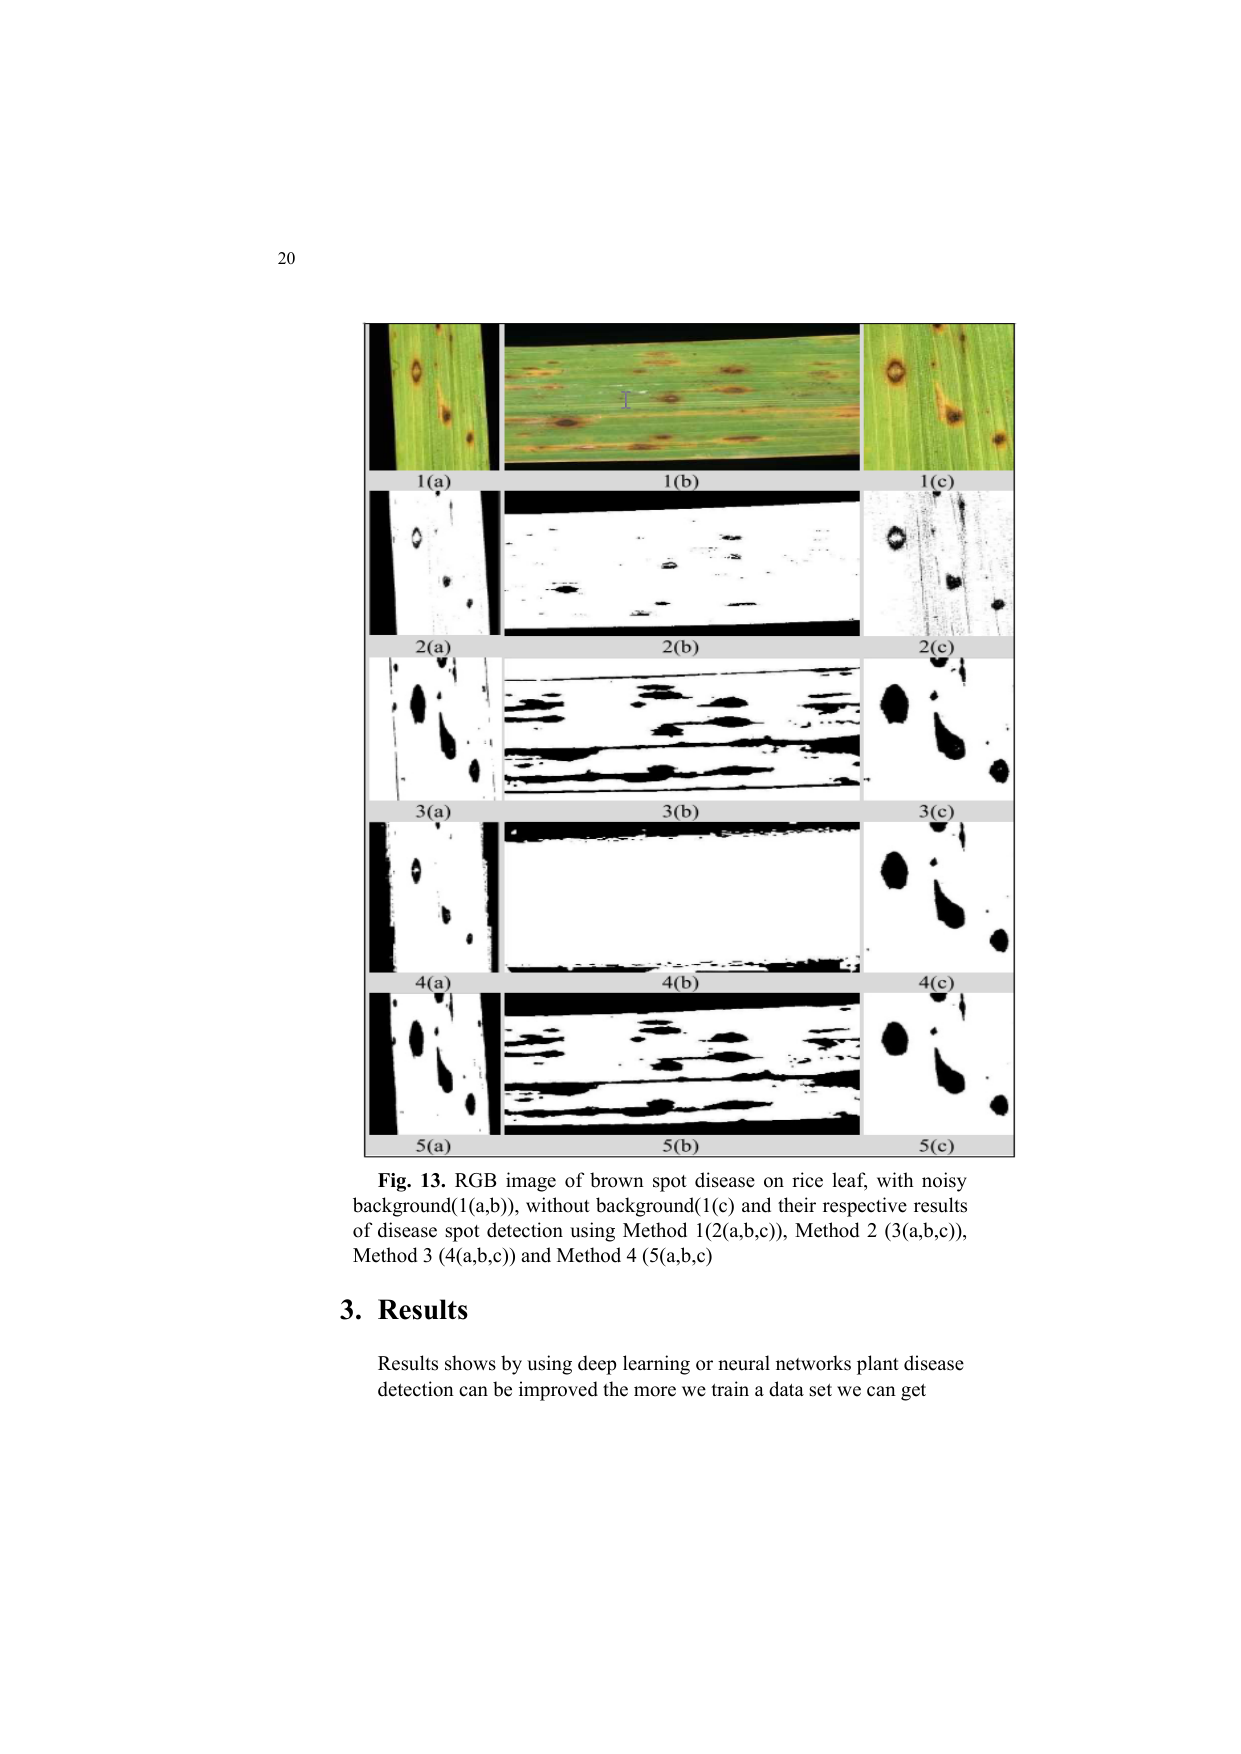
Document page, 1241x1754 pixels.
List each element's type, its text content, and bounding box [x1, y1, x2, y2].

text Fig. 13. RGB image of brown spot disease on rice leaf, with noisy background(1(a,b)), without background(1(c) and their respective results of disease spot detection using Method 1(2(a,b,c)), Method 2 (3(a,b,c)), Method 3 (4(a,b,c)) and Method 4 (5(a,b,c) [353, 1167, 968, 1267]
subtitle Results [340, 1292, 968, 1326]
picture [339, 307, 1031, 1167]
